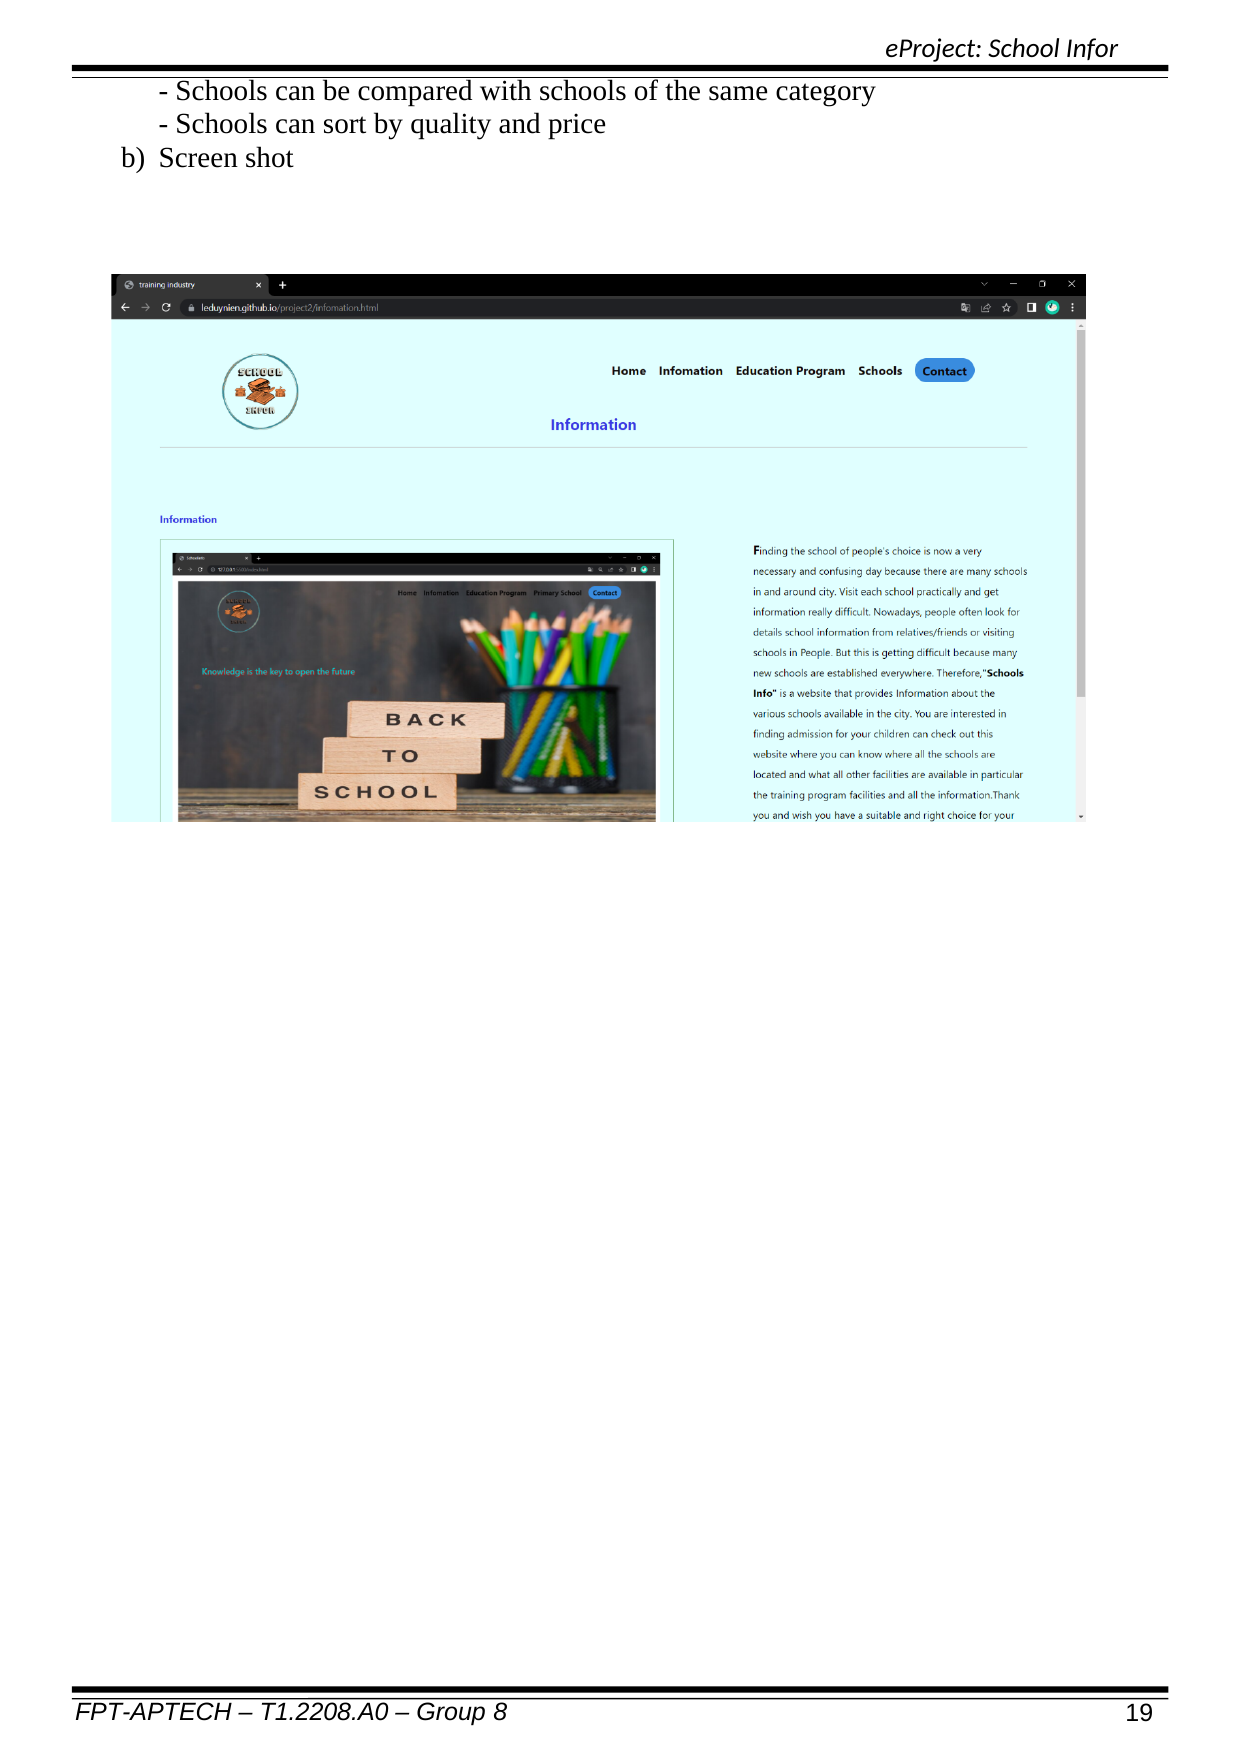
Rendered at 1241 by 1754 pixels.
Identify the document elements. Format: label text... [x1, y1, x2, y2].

text - Schools can be compared with schools of the same category [158, 73, 1203, 106]
picture [111, 274, 1086, 822]
text - Schools can sort by quality and price [158, 106, 1203, 140]
list Screen shot [121, 140, 1203, 173]
